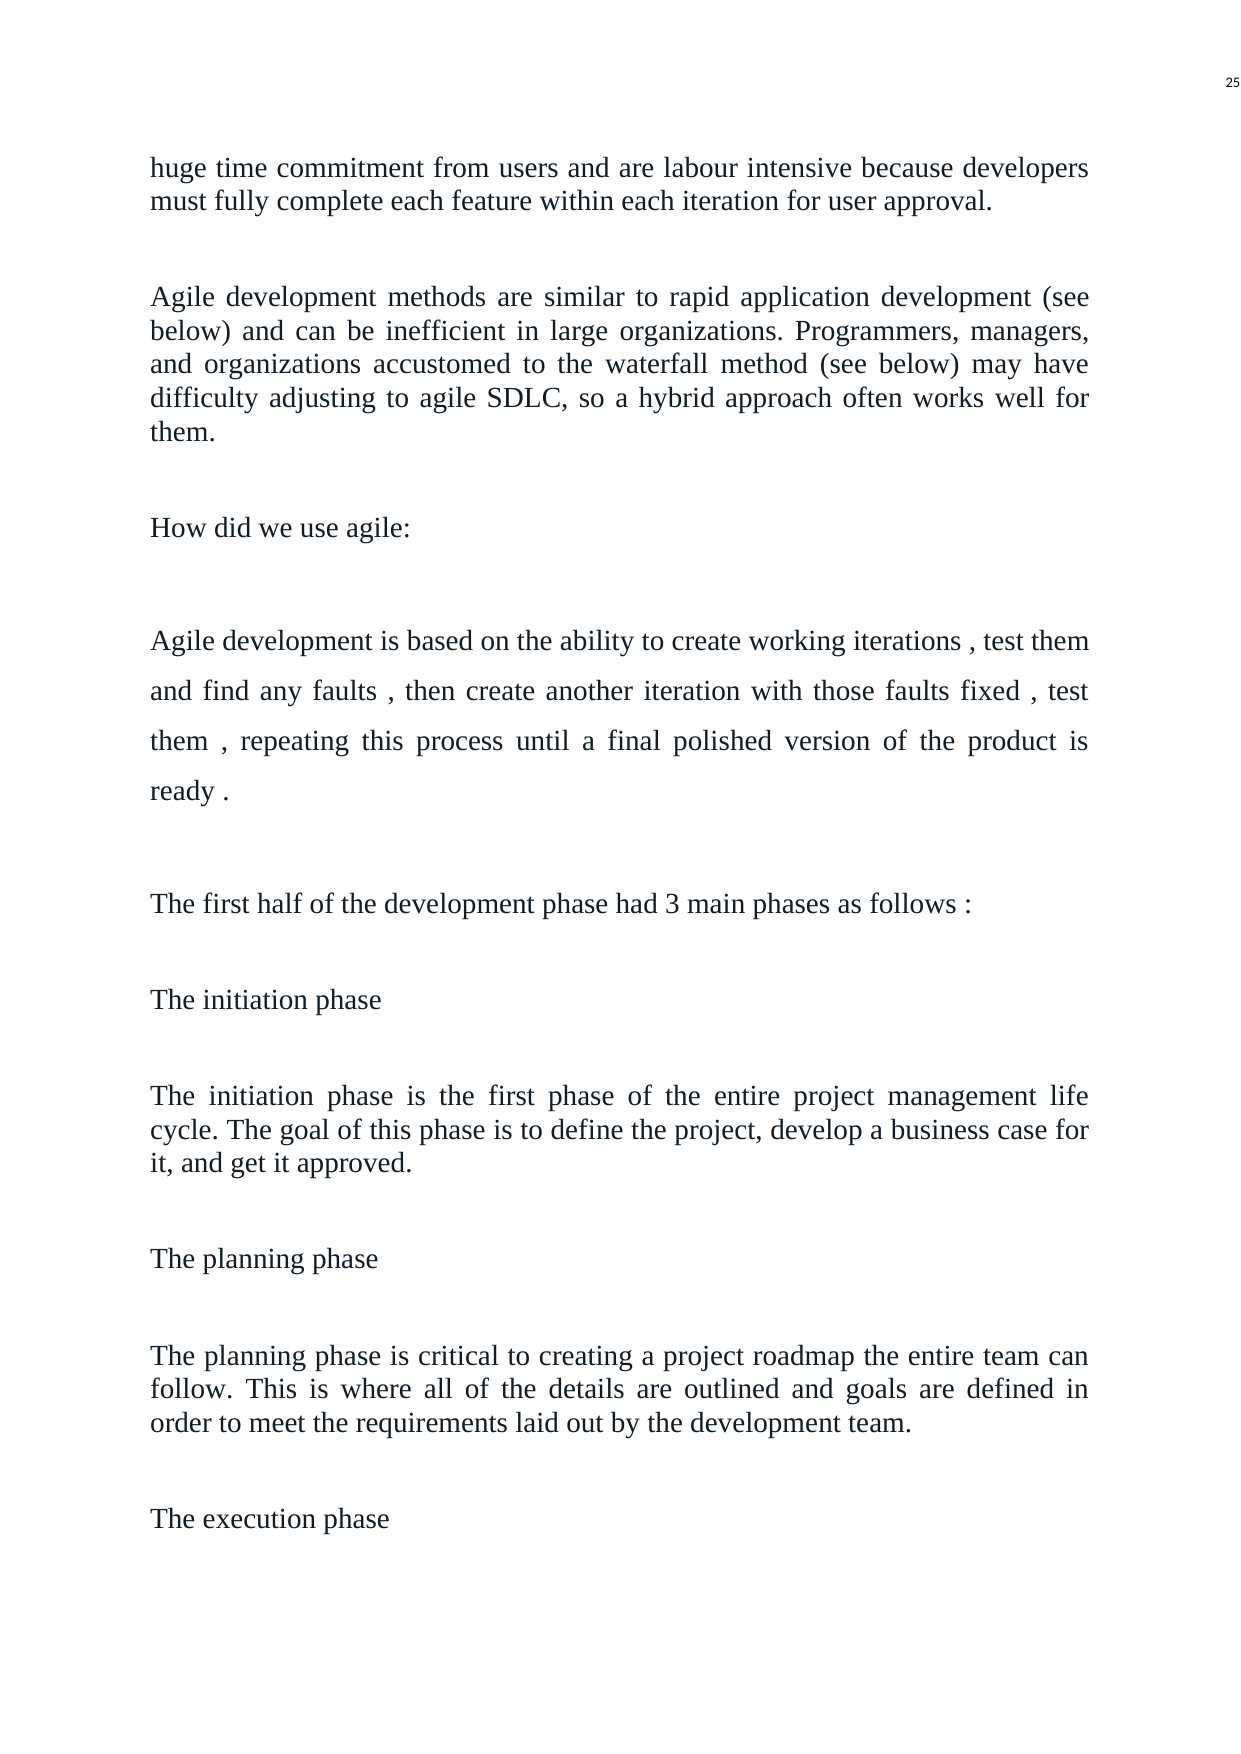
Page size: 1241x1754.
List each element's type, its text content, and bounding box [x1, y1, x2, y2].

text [150, 150, 1090, 217]
text Agile development is based on the ability to create working iterations , test them and find any faults , then create another iteration with those faults fixed , test them , repeating this process until a final polished version of the product is ready . [150, 623, 1090, 807]
text The first half of the development phase had 3 main phases as follows : [150, 886, 1090, 920]
text The initiation phase is the first phase of the entire project management life cycle. The goal of this phase is to define the project, develop a business case for it, and get it approved. [150, 1078, 1090, 1179]
text The execution phase [150, 1501, 1090, 1534]
text How did we use agile: [150, 510, 1090, 543]
text The planning phase [150, 1242, 1090, 1275]
text The initiation phase [150, 982, 1090, 1016]
text The planning phase is critical to creating a project roadmap the entire team can follow. This is where all of the details are outlined and goals are defined in order to meet the requirements laid out by the development team. [150, 1338, 1090, 1438]
text Agile development methods are similar to rapid application development (see below) and can be inefficient in large organizations. Programmers, managers, and organizations accustomed to the waterfall method (see below) may have difficulty adjusting to agile SDLC, so a hybrid approach often works well for them. [150, 279, 1090, 447]
